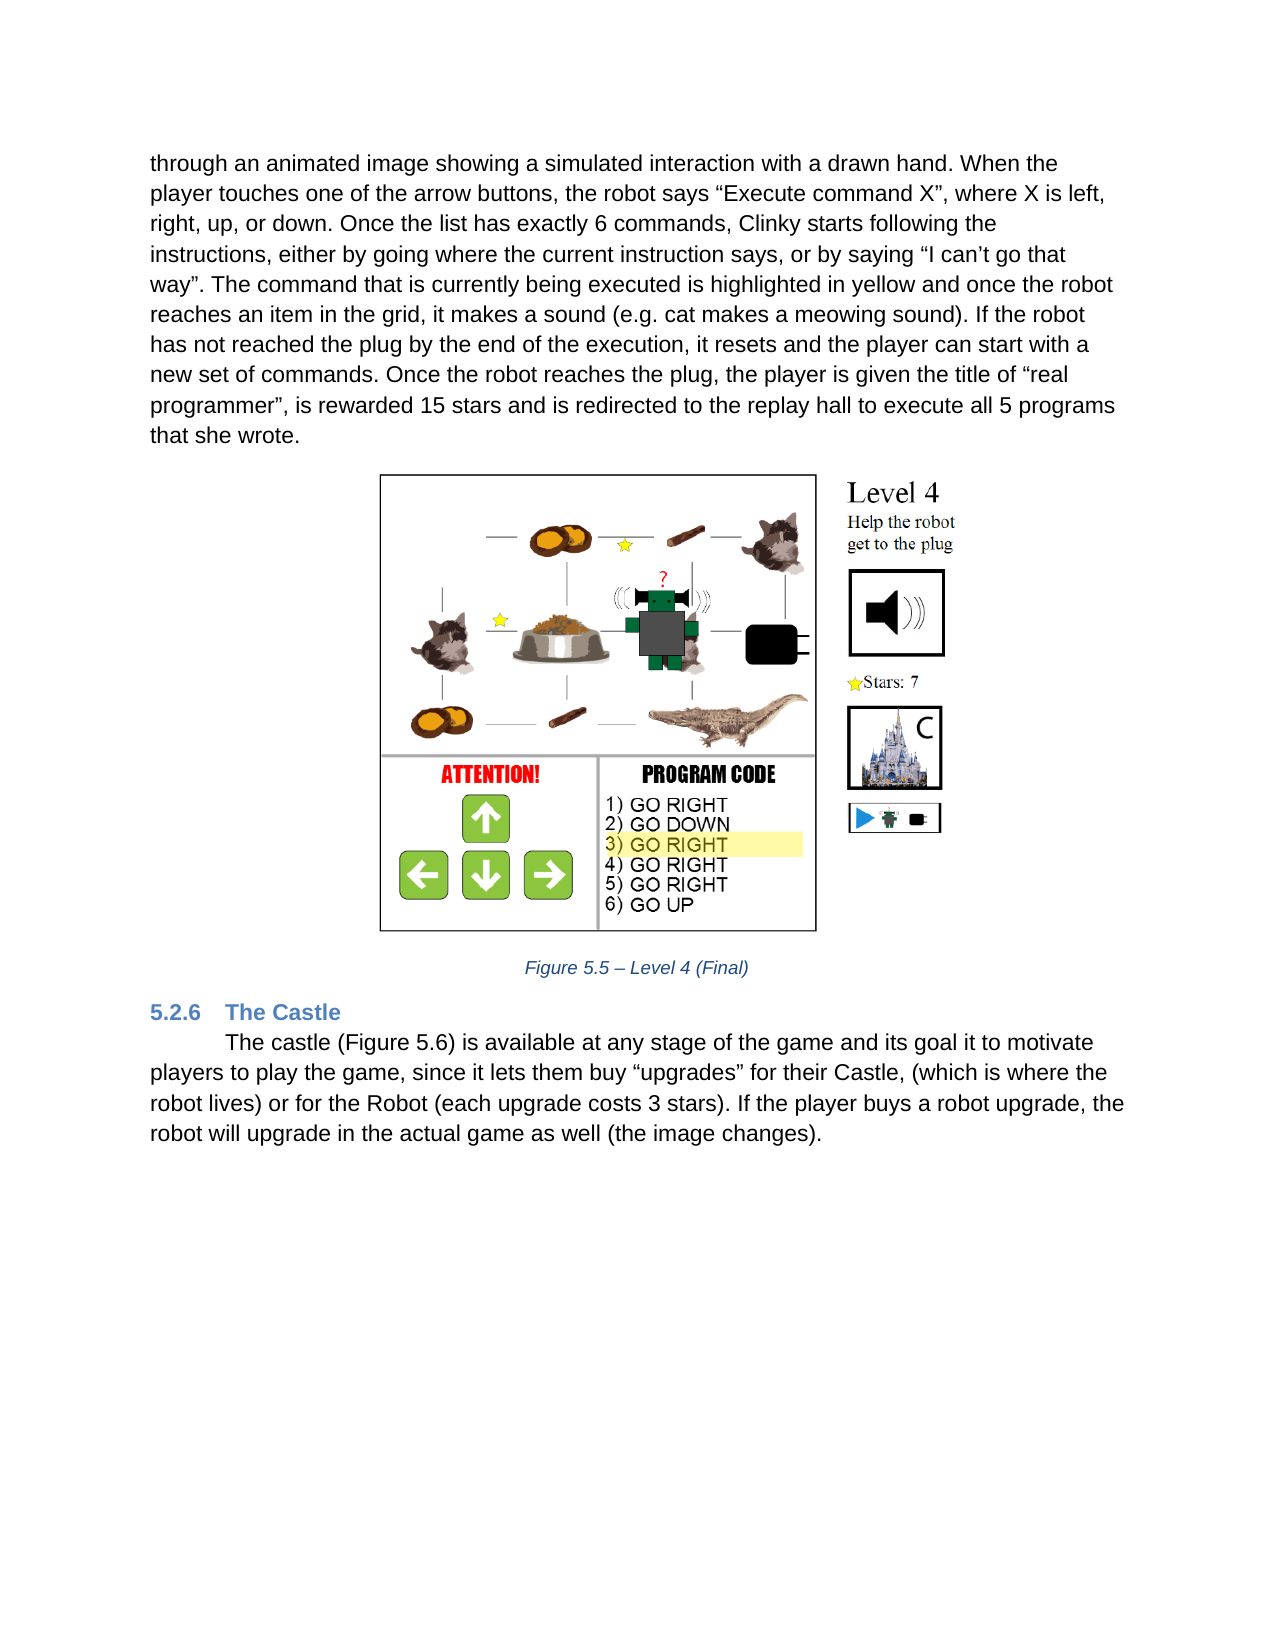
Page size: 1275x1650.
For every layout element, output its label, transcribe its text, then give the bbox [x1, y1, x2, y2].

picture [378, 472, 957, 932]
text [150, 150, 1125, 448]
text The castle (Figure 5.6) is available at any stage of the game and its goal it to motivate players to play the game, since it lets them buy “upgrades” for their Castle, (which is where the robot lives) or for the Robot (each upgrade costs 3 stars). If the player buys a robot upgrade, the robot will upgrade in the actual game as well (the image changes). [150, 1029, 1125, 1146]
subtitle The Castle [150, 999, 1125, 1025]
